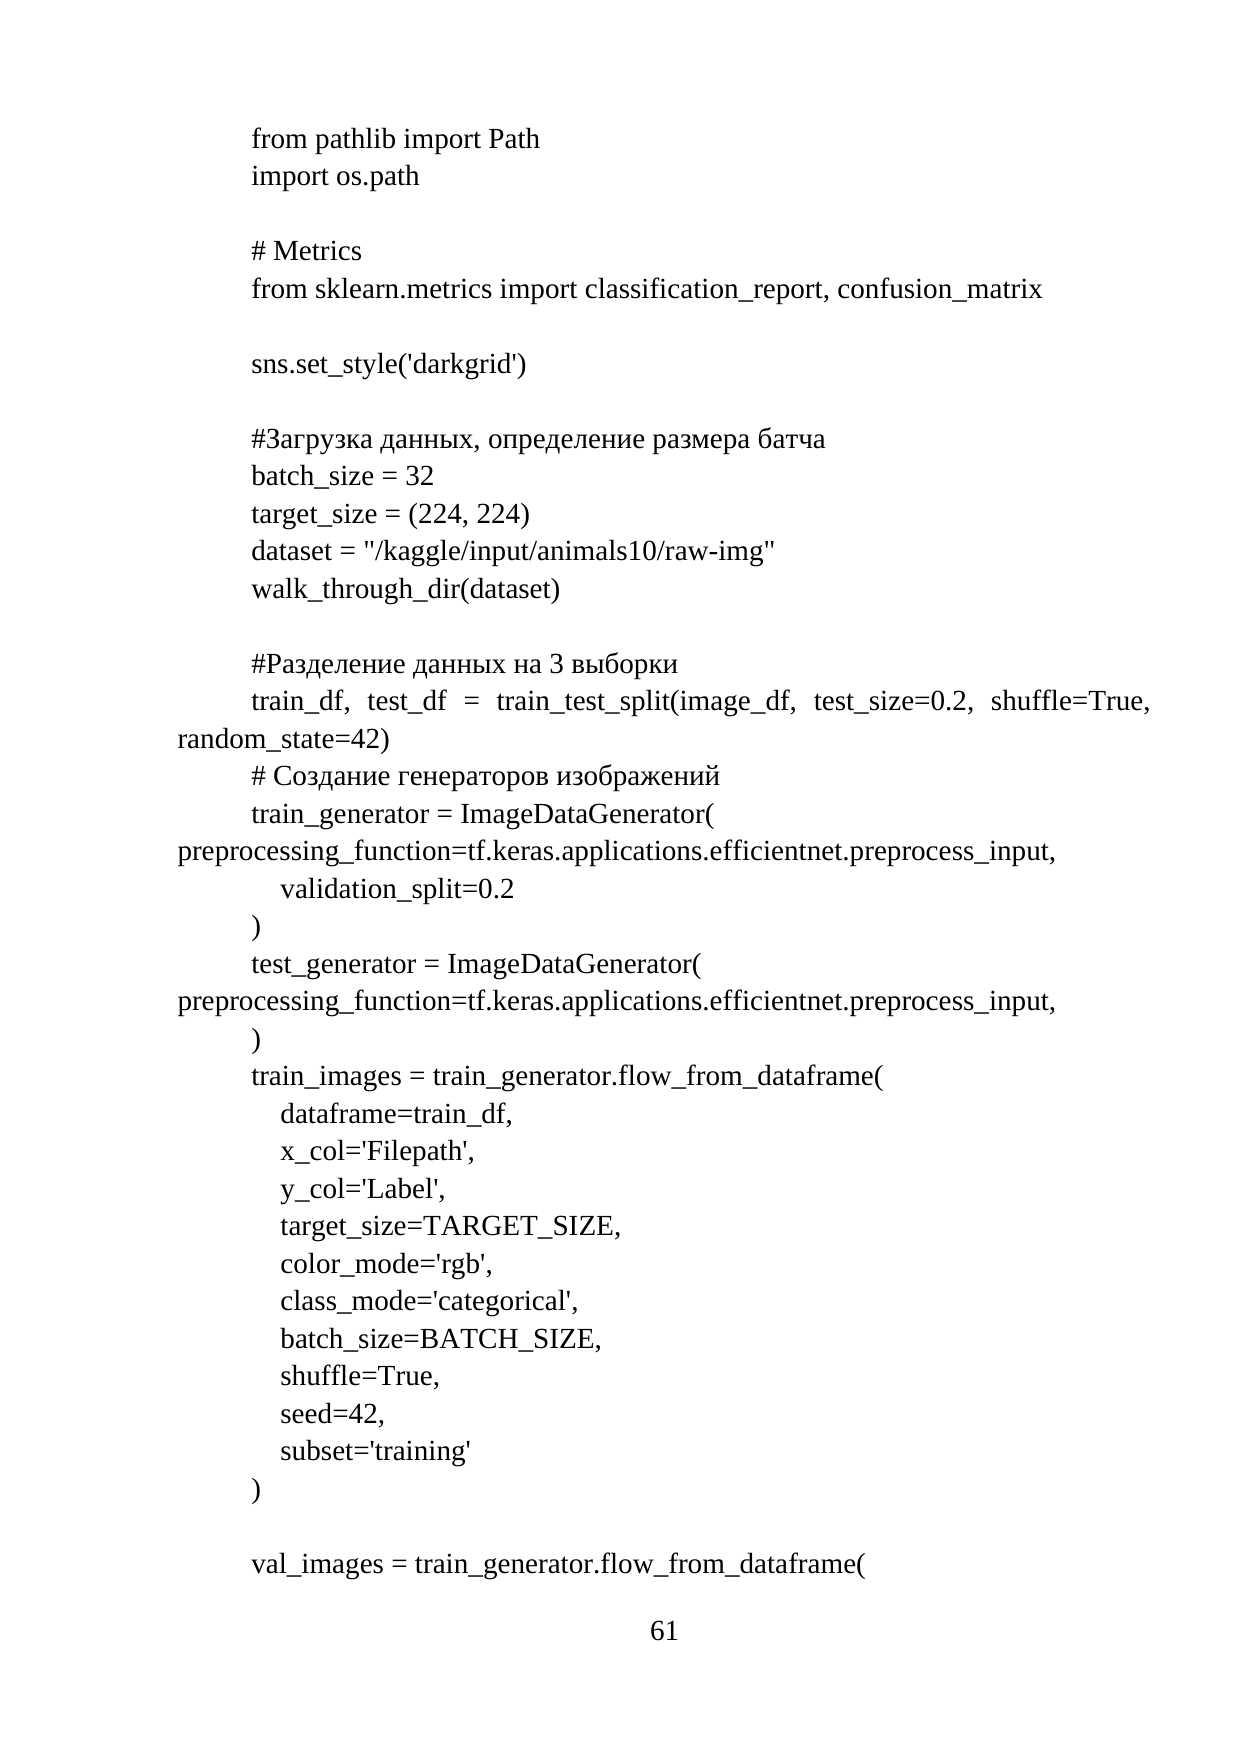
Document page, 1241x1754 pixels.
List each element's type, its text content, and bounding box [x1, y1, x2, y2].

text dataframe=train_df, [177, 1093, 1152, 1131]
text ) [177, 1468, 1152, 1506]
text walk_through_dir(dataset) [177, 568, 1152, 606]
text #Разделение данных на 3 выборки [177, 643, 1152, 681]
text ) [177, 906, 1152, 943]
text train_images = train_generator.flow_from_dataframe( [177, 1056, 1152, 1093]
text x_col='Filepath', [177, 1131, 1152, 1168]
text seed=42, [177, 1393, 1152, 1431]
text batch_size=BATCH_SIZE, [177, 1318, 1152, 1356]
text target_size=TARGET_SIZE, [177, 1206, 1152, 1243]
text # Metrics [177, 231, 1152, 268]
text import os.path [177, 156, 1152, 193]
text color_mode='rgb', [177, 1243, 1152, 1281]
text train_generator = ImageDataGenerator( [177, 793, 1152, 831]
text preprocessing_function=tf.keras.applications.efficientnet.preprocess_input, [177, 831, 1152, 868]
text class_mode='categorical', [177, 1281, 1152, 1318]
text val_images = train_generator.flow_from_dataframe( [177, 1543, 1152, 1581]
text sns.set_style('darkgrid') [177, 343, 1152, 381]
text batch_size = 32 [177, 456, 1152, 493]
text train_df, test_df = train_test_split(image_df, test_size=0.2, shuffle=True, random_state=42) [177, 681, 1152, 756]
text validation_split=0.2 [177, 868, 1152, 906]
text test_generator = ImageDataGenerator( [177, 943, 1152, 981]
text subset='training' [177, 1431, 1152, 1468]
text dataset = "/kaggle/input/animals10/raw-img" [177, 531, 1152, 568]
text from sklearn.metrics import classification_report, confusion_matrix [177, 268, 1152, 306]
text target_size = (224, 224) [177, 493, 1152, 531]
text preprocessing_function=tf.keras.applications.efficientnet.preprocess_input, [177, 981, 1152, 1018]
text #Загрузка данных, определение размера батча [177, 418, 1152, 456]
text from pathlib import Path [177, 118, 1152, 156]
text shuffle=True, [177, 1356, 1152, 1393]
text # Создание генераторов изображений [177, 756, 1152, 793]
text ) [177, 1018, 1152, 1056]
text y_col='Label', [177, 1168, 1152, 1206]
